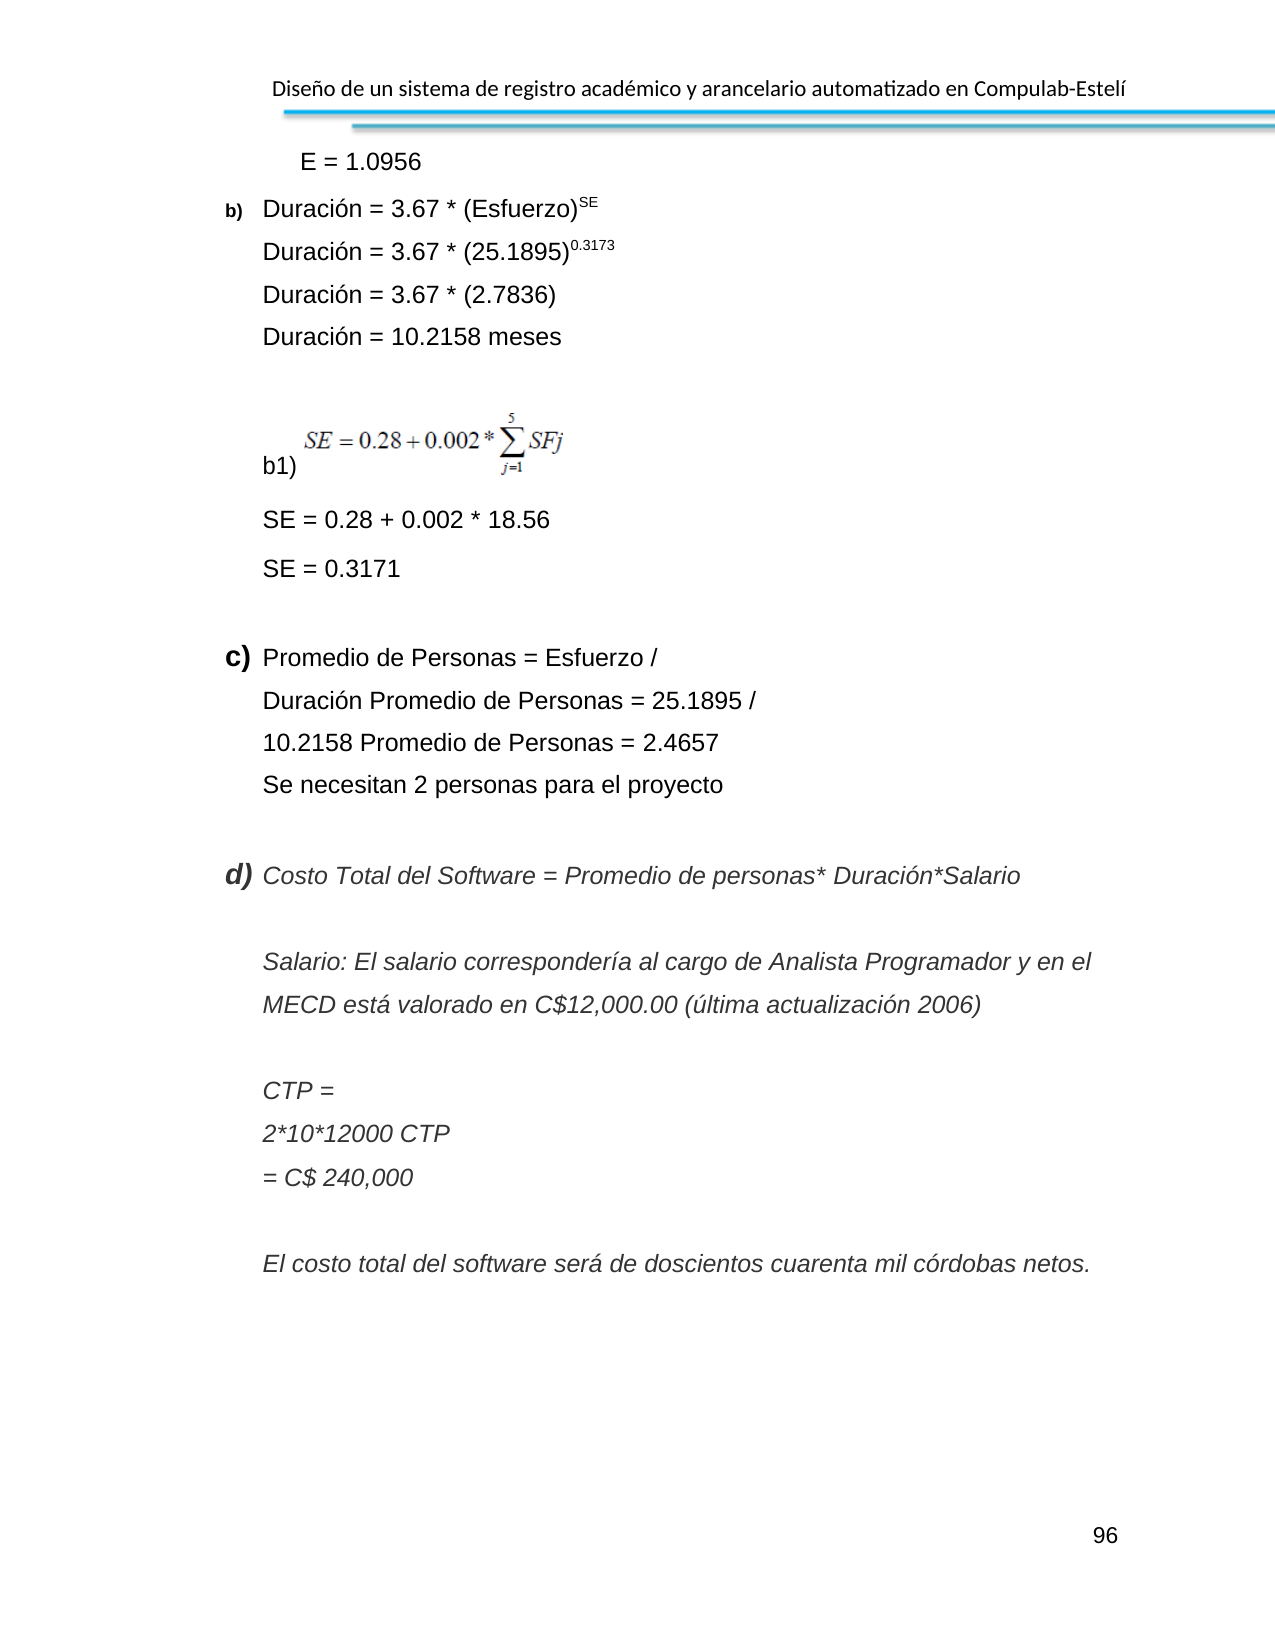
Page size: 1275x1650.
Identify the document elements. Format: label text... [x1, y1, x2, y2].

text El costo total del software será de doscientos cuarenta mil córdobas netos. [262, 1249, 1271, 1277]
text Duración = 10.2158 meses [262, 323, 1271, 352]
text Se necesitan 2 personas para el proyecto [262, 771, 1271, 799]
text SE = 0.3171 [262, 558, 1271, 582]
picture [303, 413, 564, 475]
list Duración = 3.67 * (Esfuerzo)SE Duración = 3.67 * (25.1895)0.3173 Duración = 3.67 * (2.7836) [225, 193, 622, 308]
list Promedio de Personas = Esfuerzo / Duración Promedio de Personas = 25.1895 / 10.2158 Promedio de Personas = 2.4657 [225, 639, 765, 756]
list Costo Total del Software = Promedio de personas* Duración*Salario [225, 857, 1271, 890]
text E = 1.0956 [300, 147, 1271, 175]
picture [275, 105, 1275, 140]
text CTP = 2*10*12000 CTP = C$ 240,000 [262, 1076, 474, 1191]
text Salario: El salario correspondería al cargo de Analista Programador y en el MECD está valorado en C$12,000.00 (última actualización 2006) [262, 947, 1127, 1019]
